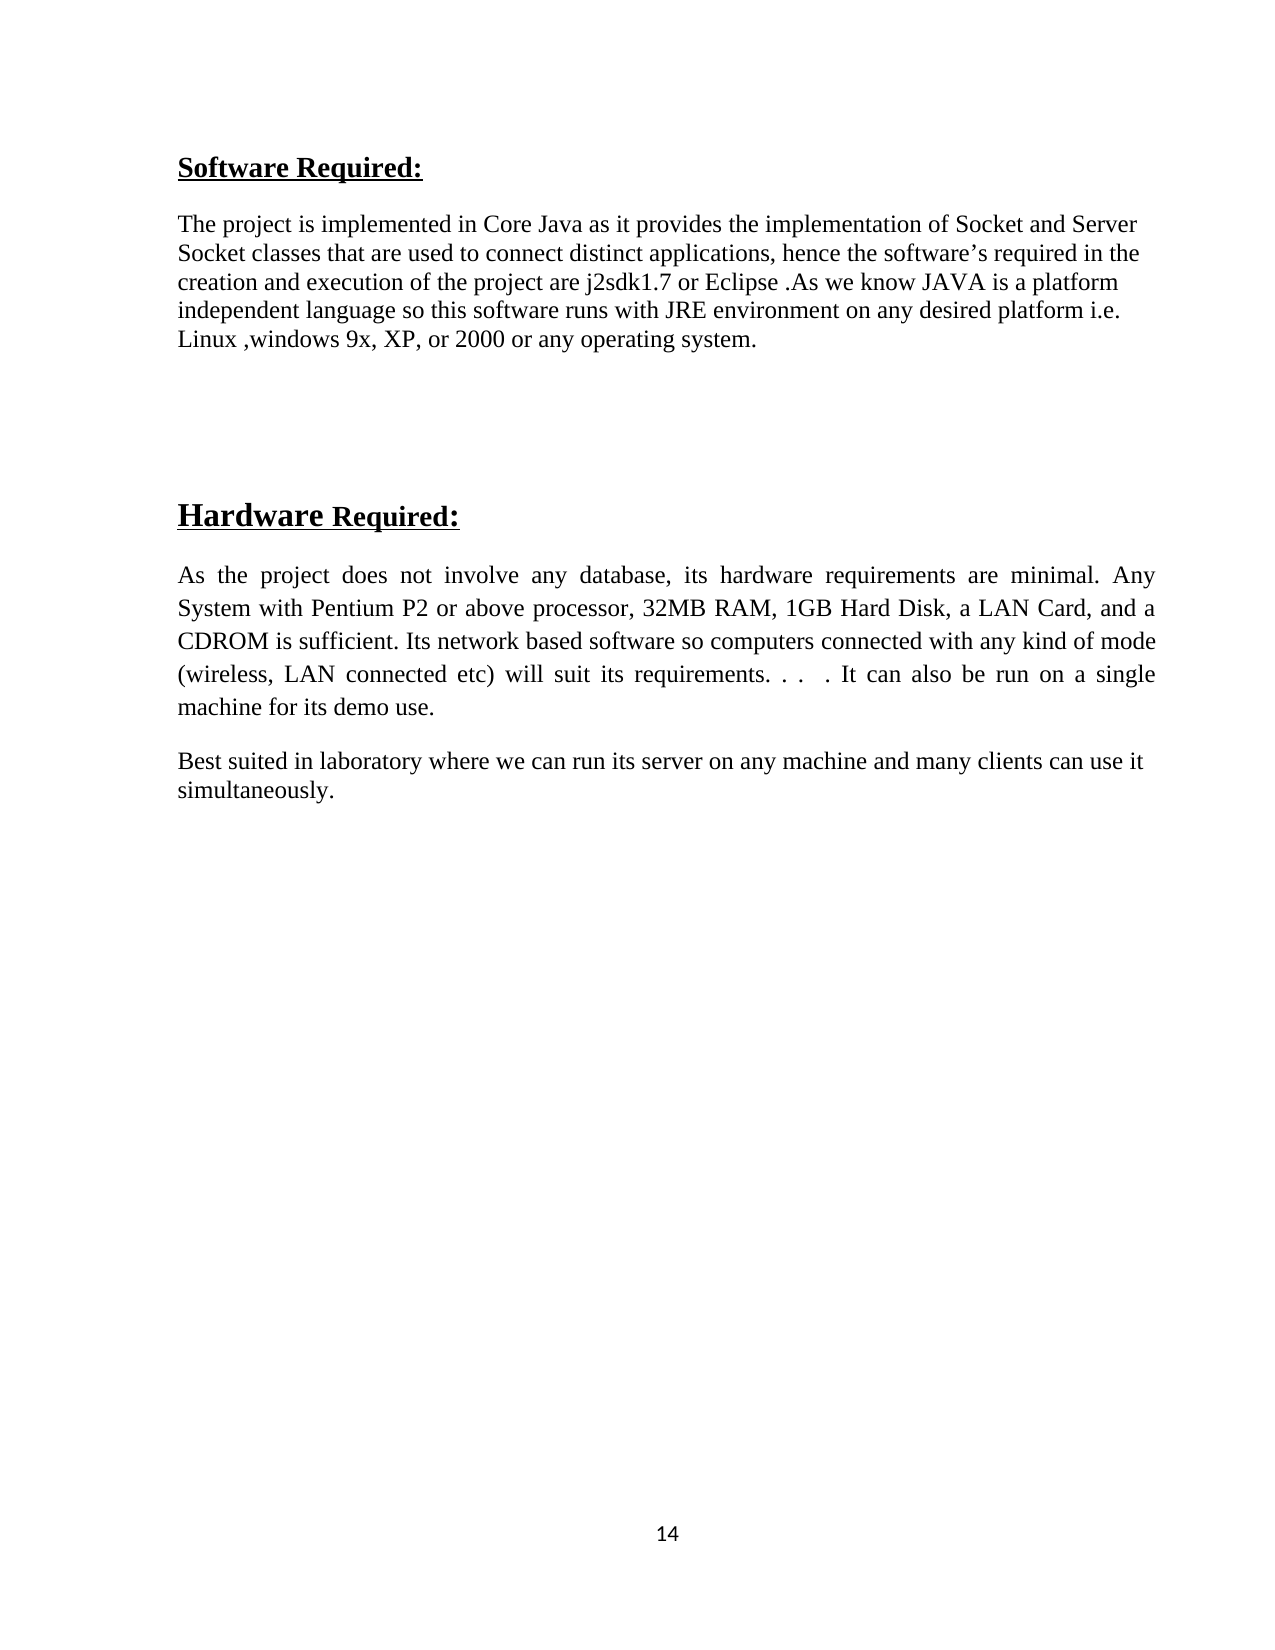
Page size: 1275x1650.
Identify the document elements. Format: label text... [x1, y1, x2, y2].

text Hardware Required: [177, 495, 1157, 534]
text The project is implemented in Core Java as it provides the implementation of Socket and Server Socket classes that are used to connect distinct applications, hence the software’s required in the creation and execution of the project are j2sdk1.7 or Eclipse .As we know JAVA is a platform independent language so this software runs with JRE environment on any desired platform i.e. Linux ,windows 9x, XP, or 2000 or any operating system. [177, 209, 1157, 353]
text As the project does not involve any database, its hardware requirements are minimal. Any System with Pentium P2 or above processor, 32MB RAM, 1GB Hard Disk, a LAN Card, and a CDROM is sufficient. Its network based software so computers connected with any kind of mode (wireless, LAN connected etc) will suit its requirements. . . . It can also be run on a single machine for its demo use. [177, 560, 1157, 721]
text Best suited in laboratory where we can run its server on any machine and many clients can use it simultaneously. [177, 746, 1157, 804]
text Software Required: [177, 150, 1157, 183]
